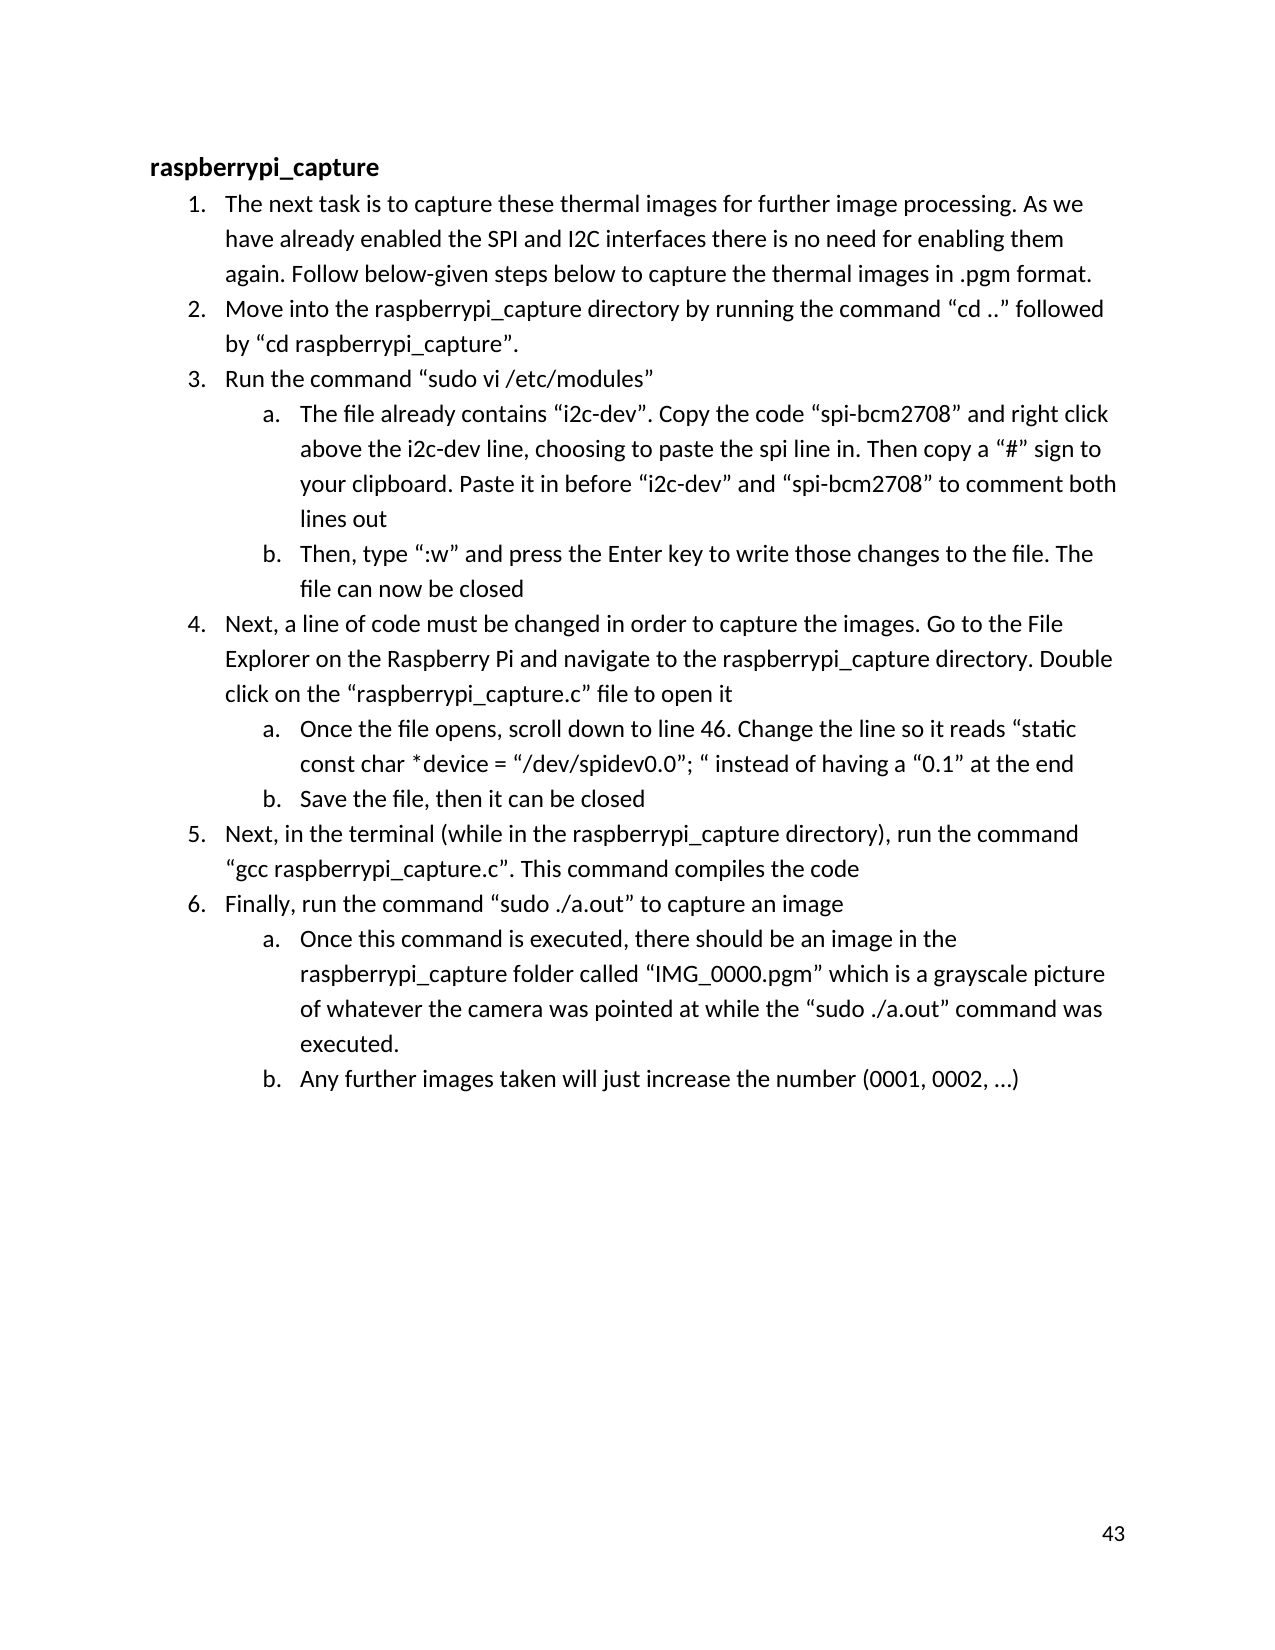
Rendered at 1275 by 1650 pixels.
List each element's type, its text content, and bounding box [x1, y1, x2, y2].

list Once this command is executed, there should be an image in the raspberrypi_capture folder called “IMG_0000.pgm” which is a grayscale picture of whatever the camera was pointed at while the “sudo ./a.out” command was executed. [262, 923, 1125, 1058]
subtitle raspberrypi_capture [150, 150, 1125, 183]
list Move into the raspberrypi_capture directory by running the command “cd ..” followed by “cd raspberrypi_capture”. [187, 293, 1125, 358]
list Run the command “sudo vi /etc/modules” [187, 363, 1125, 393]
list Once the file opens, scroll down to line 46. Change the line so it reads “static const char *device = “/dev/spidev0.0”; “ instead of having a “0.1” at the end [262, 713, 1125, 778]
list The next task is to capture these thermal images for further image processing. As we have already enabled the SPI and I2C interfaces there is no need for enabling them again. Follow below-given steps below to capture the thermal images in .pgm format. [187, 188, 1125, 288]
list Next, a line of code must be changed in order to capture the images. Go to the File Explorer on the Raspberry Pi and navigate to the raspberrypi_capture directory. Double click on the “raspberrypi_capture.c” file to open it [187, 608, 1125, 708]
list Any further images taken will just increase the number (0001, 0002, …) [262, 1063, 1125, 1093]
list Next, in the terminal (while in the raspberrypi_capture directory), run the command “gcc raspberrypi_capture.c”. This command compiles the code [187, 818, 1125, 883]
list Save the file, then it can be closed [262, 783, 1125, 813]
list Then, type “:w” and press the Enter key to write those changes to the file. The file can now be closed [262, 538, 1125, 603]
list The file already contains “i2c-dev”. Copy the code “spi-bcm2708” and right click above the i2c-dev line, choosing to paste the spi line in. Then copy a “#” sign to your clipboard. Paste it in before “i2c-dev” and “spi-bcm2708” to comment both lines out [262, 398, 1125, 533]
list Finally, run the command “sudo ./a.out” to capture an image [187, 888, 1125, 918]
